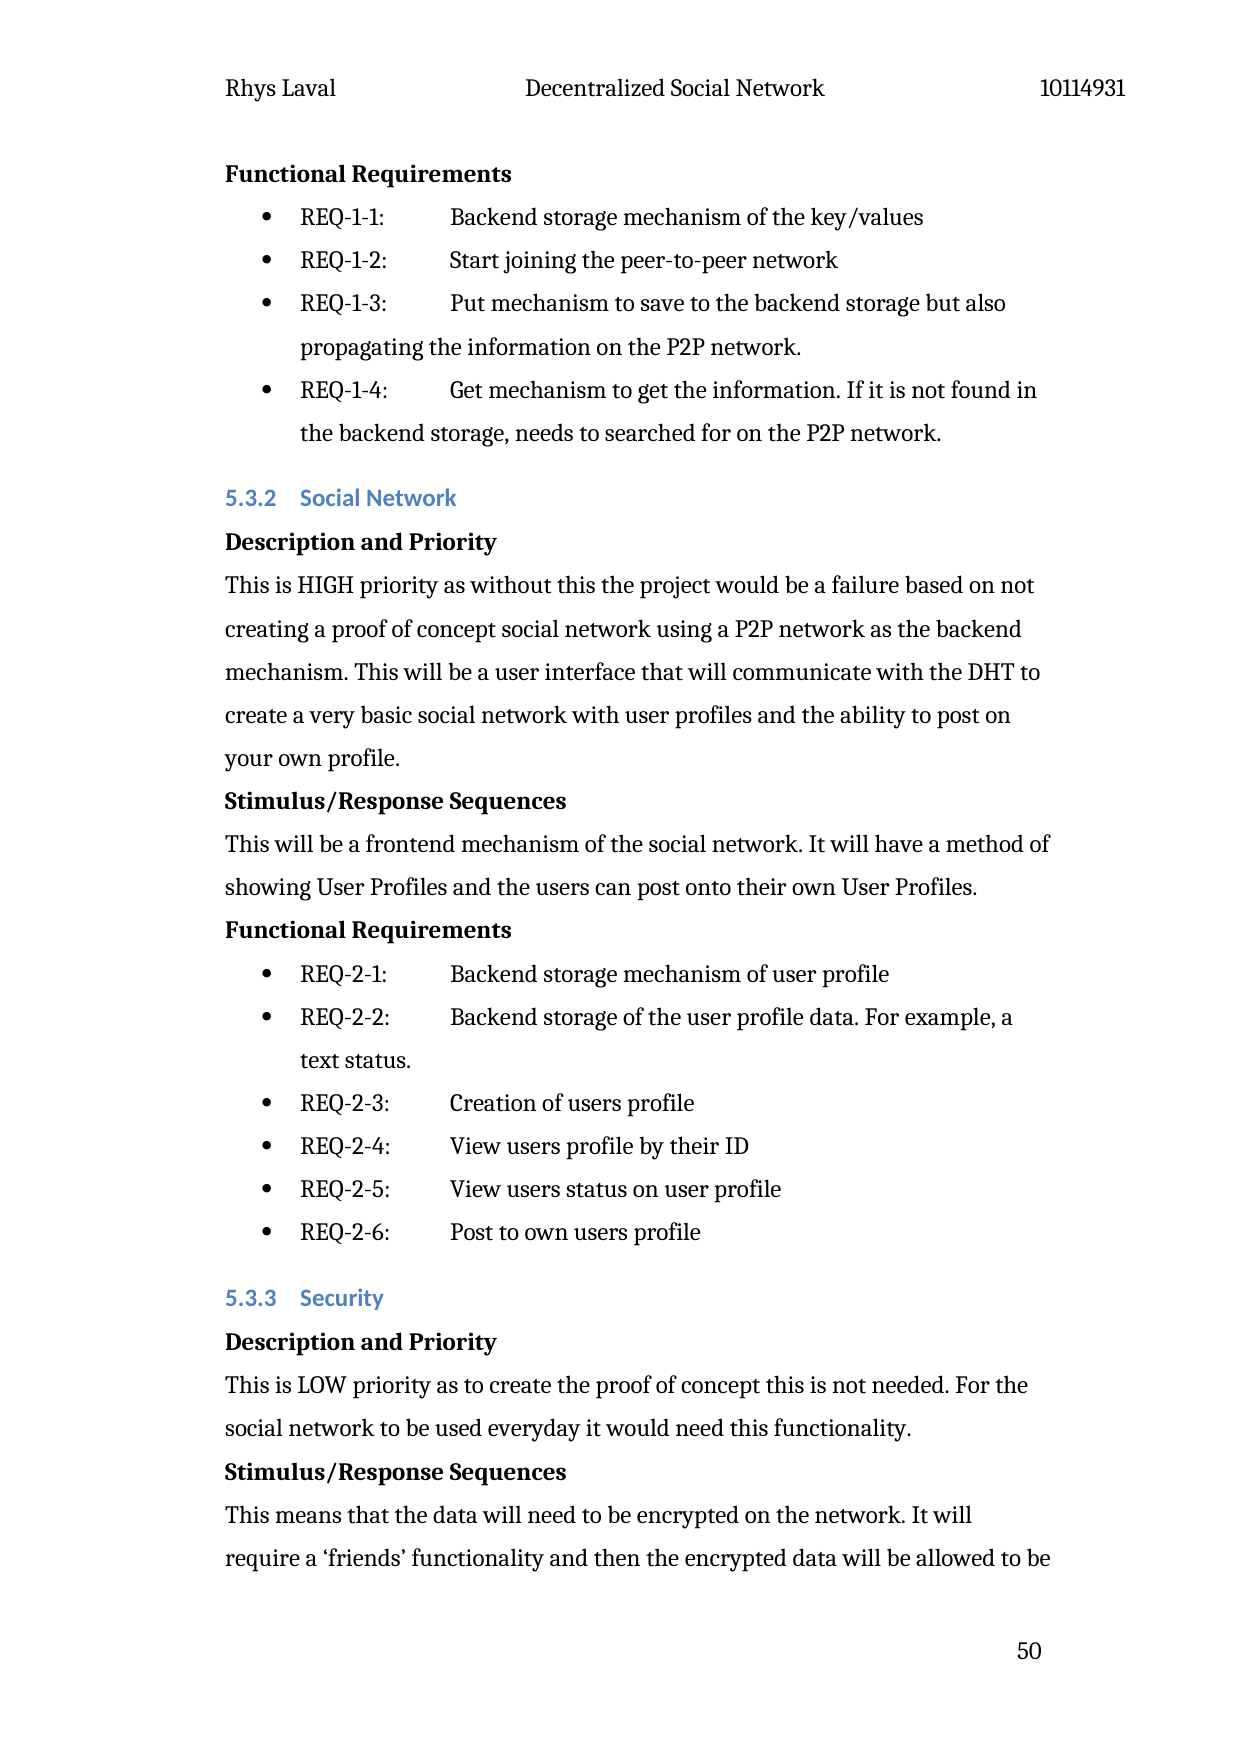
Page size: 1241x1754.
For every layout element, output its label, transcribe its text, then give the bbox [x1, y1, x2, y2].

list REQ-2-1: Backend storage mechanism of user profile [262, 959, 1053, 988]
text Stimulus/Response Sequences [225, 1457, 1053, 1486]
list REQ-1-4: Get mechanism to get the information. If it is not found in the backend storage, needs to searched for on the P2P network. [262, 376, 1053, 447]
list REQ-1-1: Backend storage mechanism of the key/values [262, 203, 1053, 232]
list REQ-1-2: Start joining the peer-to-peer network [262, 246, 1053, 275]
text Functional Requirements [225, 160, 1053, 189]
list REQ-2-2: Backend storage of the user profile data. For example, a text status. [262, 1003, 1053, 1074]
text Stimulus/Response Sequences [225, 787, 1053, 816]
list REQ-2-3: Creation of users profile [262, 1089, 1053, 1118]
text Functional Requirements [225, 916, 1053, 945]
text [225, 1501, 1053, 1572]
list REQ-2-4: View users profile by their ID [262, 1132, 1053, 1161]
list REQ-2-6: Post to own users profile [262, 1218, 1053, 1247]
text Description and Priority [225, 528, 1053, 557]
list REQ-2-5: View users status on user profile [262, 1175, 1053, 1204]
subtitle Social Network [225, 483, 1053, 513]
subtitle Security [225, 1282, 1053, 1313]
text This will be a frontend mechanism of the social network. It will have a method of showing User Profiles and the users can post onto their own User Profiles. [225, 830, 1053, 902]
text Description and Priority [225, 1328, 1053, 1357]
text This is LOW priority as to create the proof of concept this is not needed. For the social network to be used everyday it would need this functionality. [225, 1371, 1053, 1443]
list REQ-1-3: Put mechanism to save to the backend storage but also propagating the information on the P2P network. [262, 289, 1053, 361]
text This is HIGH priority as without this the project would be a failure based on not creating a proof of concept social network using a P2P network as the backend mechanism. This will be a user interface that will communicate with the DHT to create a very basic social network with user profiles and the ability to post on your own profile. [225, 571, 1053, 773]
